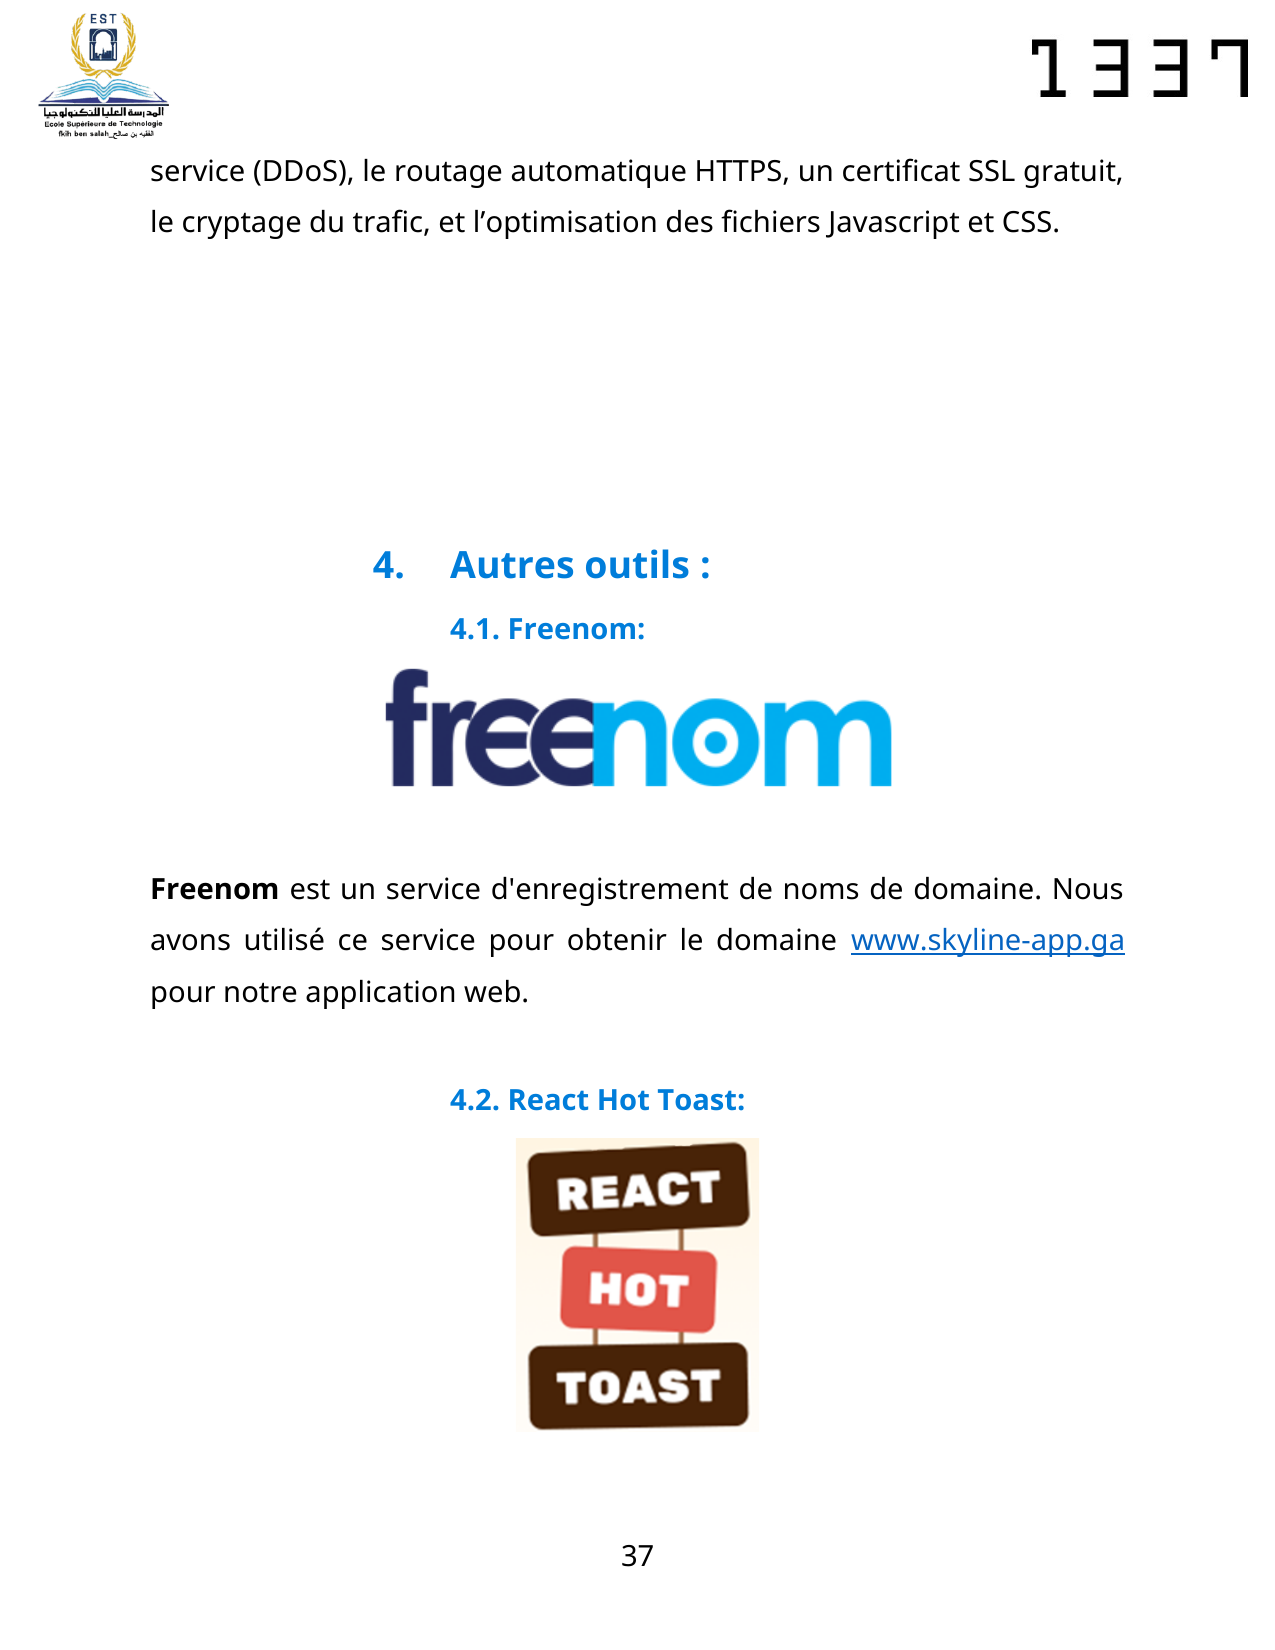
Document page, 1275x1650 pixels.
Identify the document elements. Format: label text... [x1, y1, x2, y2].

picture [32, 4, 176, 144]
subtitle 4.1. Freenom: [450, 608, 1125, 648]
picture [515, 1138, 760, 1432]
picture [1022, 27, 1258, 106]
picture [378, 661, 897, 793]
subtitle Autres outils : [299, 538, 1076, 589]
text Freenom est un service d'enregistrement de noms de domaine. Nous avons utilisé ce service pour obtenir le domaine www.skyline-app.ga pour notre application web. [150, 868, 1125, 1011]
subtitle 4.2. React Hot Toast: [450, 1079, 1125, 1118]
